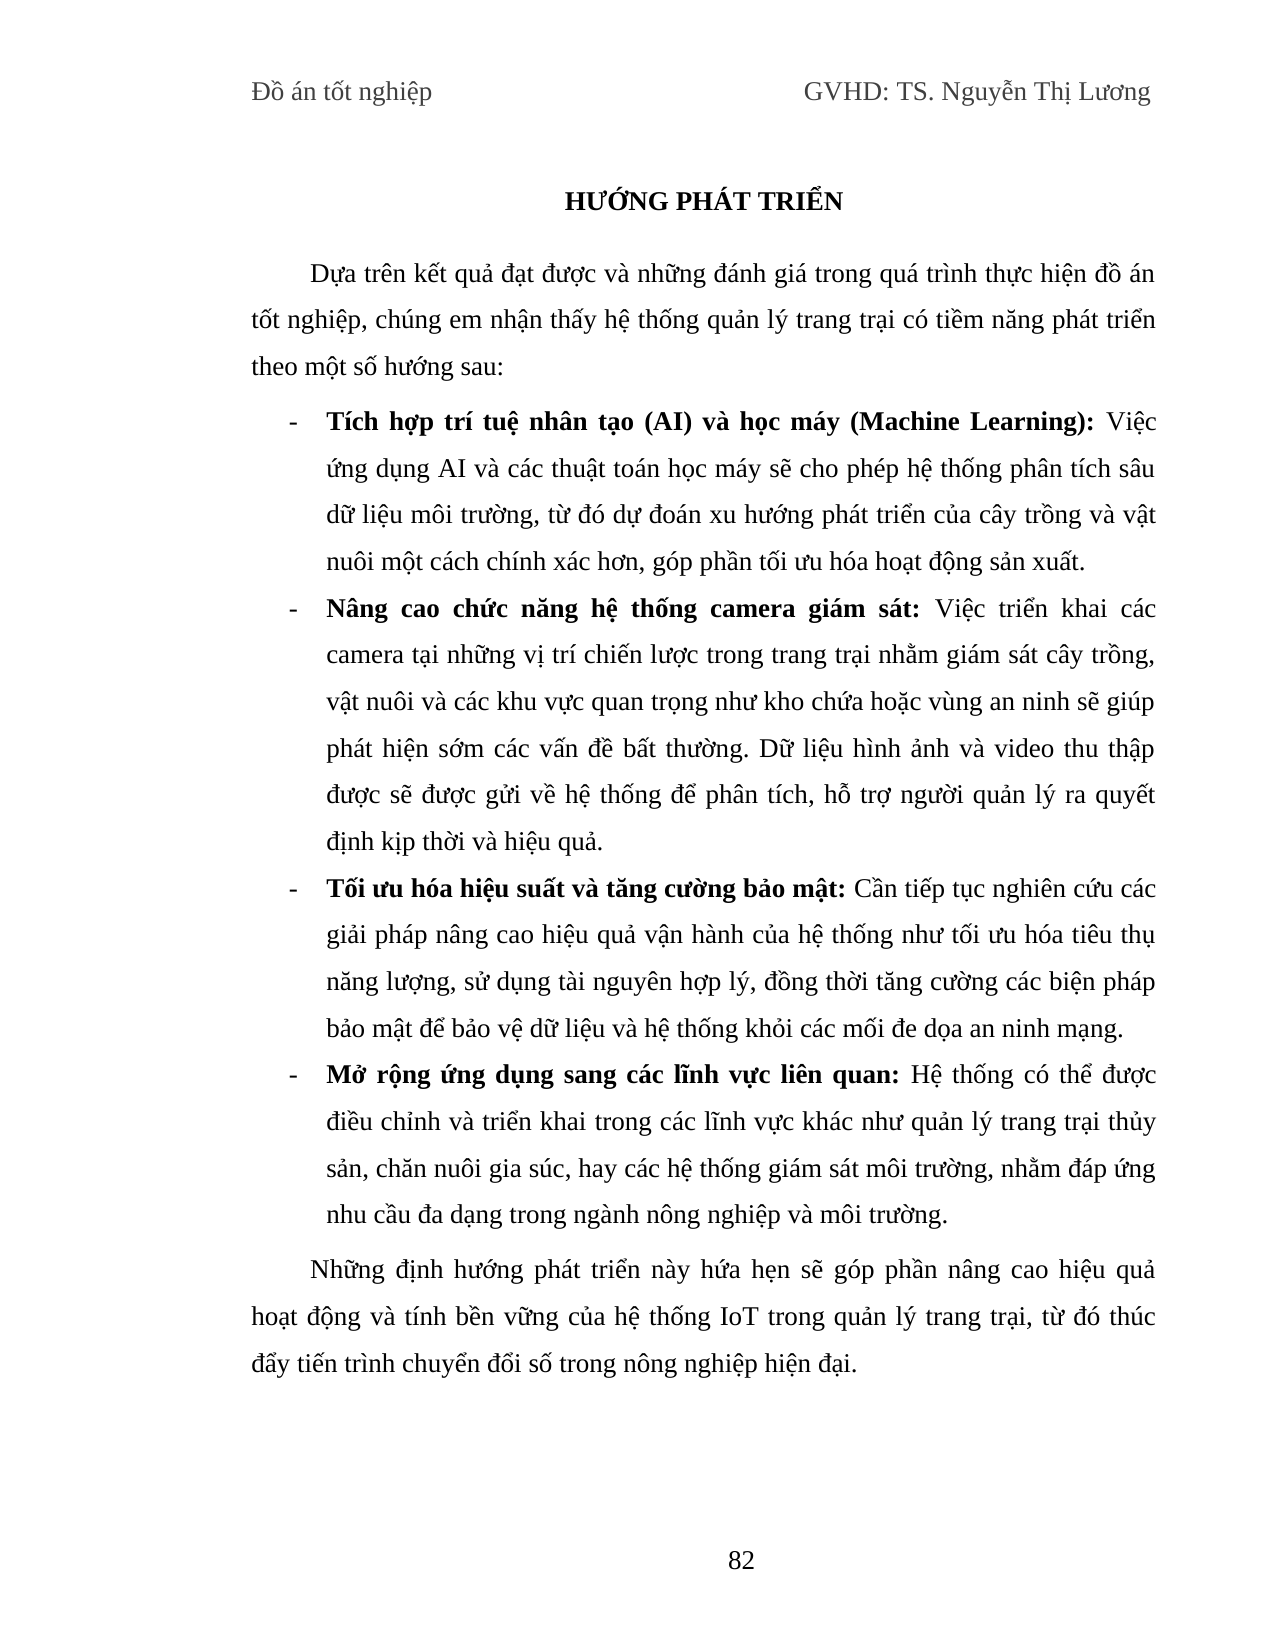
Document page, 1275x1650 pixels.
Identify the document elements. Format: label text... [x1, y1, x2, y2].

subtitle HƯỚNG PHÁT TRIỂN [251, 185, 1157, 216]
text Những định hướng phát triển này hứa hẹn sẽ góp phần nâng cao hiệu quả hoạt động và tính bền vững của hệ thống IoT trong quản lý trang trại, từ đó thúc đẩy tiến trình chuyển đổi số trong nông nghiệp hiện đại. [251, 1254, 1157, 1378]
text Dựa trên kết quả đạt được và những đánh giá trong quá trình thực hiện đồ án tốt nghiệp, chúng em nhận thấy hệ thống quản lý trang trại có tiềm năng phát triển theo một số hướng sau: [251, 257, 1157, 381]
list Tối ưu hóa hiệu suất và tăng cường bảo mật: Cần tiếp tục nghiên cứu các giải pháp nâng cao hiệu quả vận hành của hệ thống như tối ưu hóa tiêu thụ năng lượng, sử dụng tài nguyên hợp lý, đồng thời tăng cường các biện pháp bảo mật để bảo vệ dữ liệu và hệ thống khỏi các mối đe dọa an ninh mạng. [288, 872, 1157, 1043]
list Tích hợp trí tuệ nhân tạo (AI) và học máy (Machine Learning): Việc ứng dụng AI và các thuật toán học máy sẽ cho phép hệ thống phân tích sâu dữ liệu môi trường, từ đó dự đoán xu hướng phát triển của cây trồng và vật nuôi một cách chính xác hơn, góp phần tối ưu hóa hoạt động sản xuất. [288, 405, 1157, 576]
list Mở rộng ứng dụng sang các lĩnh vực liên quan: Hệ thống có thể được điều chỉnh và triển khai trong các lĩnh vực khác như quản lý trang trại thủy sản, chăn nuôi gia súc, hay các hệ thống giám sát môi trường, nhằm đáp ứng nhu cầu đa dạng trong ngành nông nghiệp và môi trường. [288, 1059, 1157, 1230]
list Nâng cao chức năng hệ thống camera giám sát: Việc triển khai các camera tại những vị trí chiến lược trong trang trại nhằm giám sát cây trồng, vật nuôi và các khu vực quan trọng như kho chứa hoặc vùng an ninh sẽ giúp phát hiện sớm các vấn đề bất thường. Dữ liệu hình ảnh và video thu thập được sẽ được gửi về hệ thống để phân tích, hỗ trợ người quản lý ra quyết định kịp thời và hiệu quả. [288, 592, 1157, 856]
